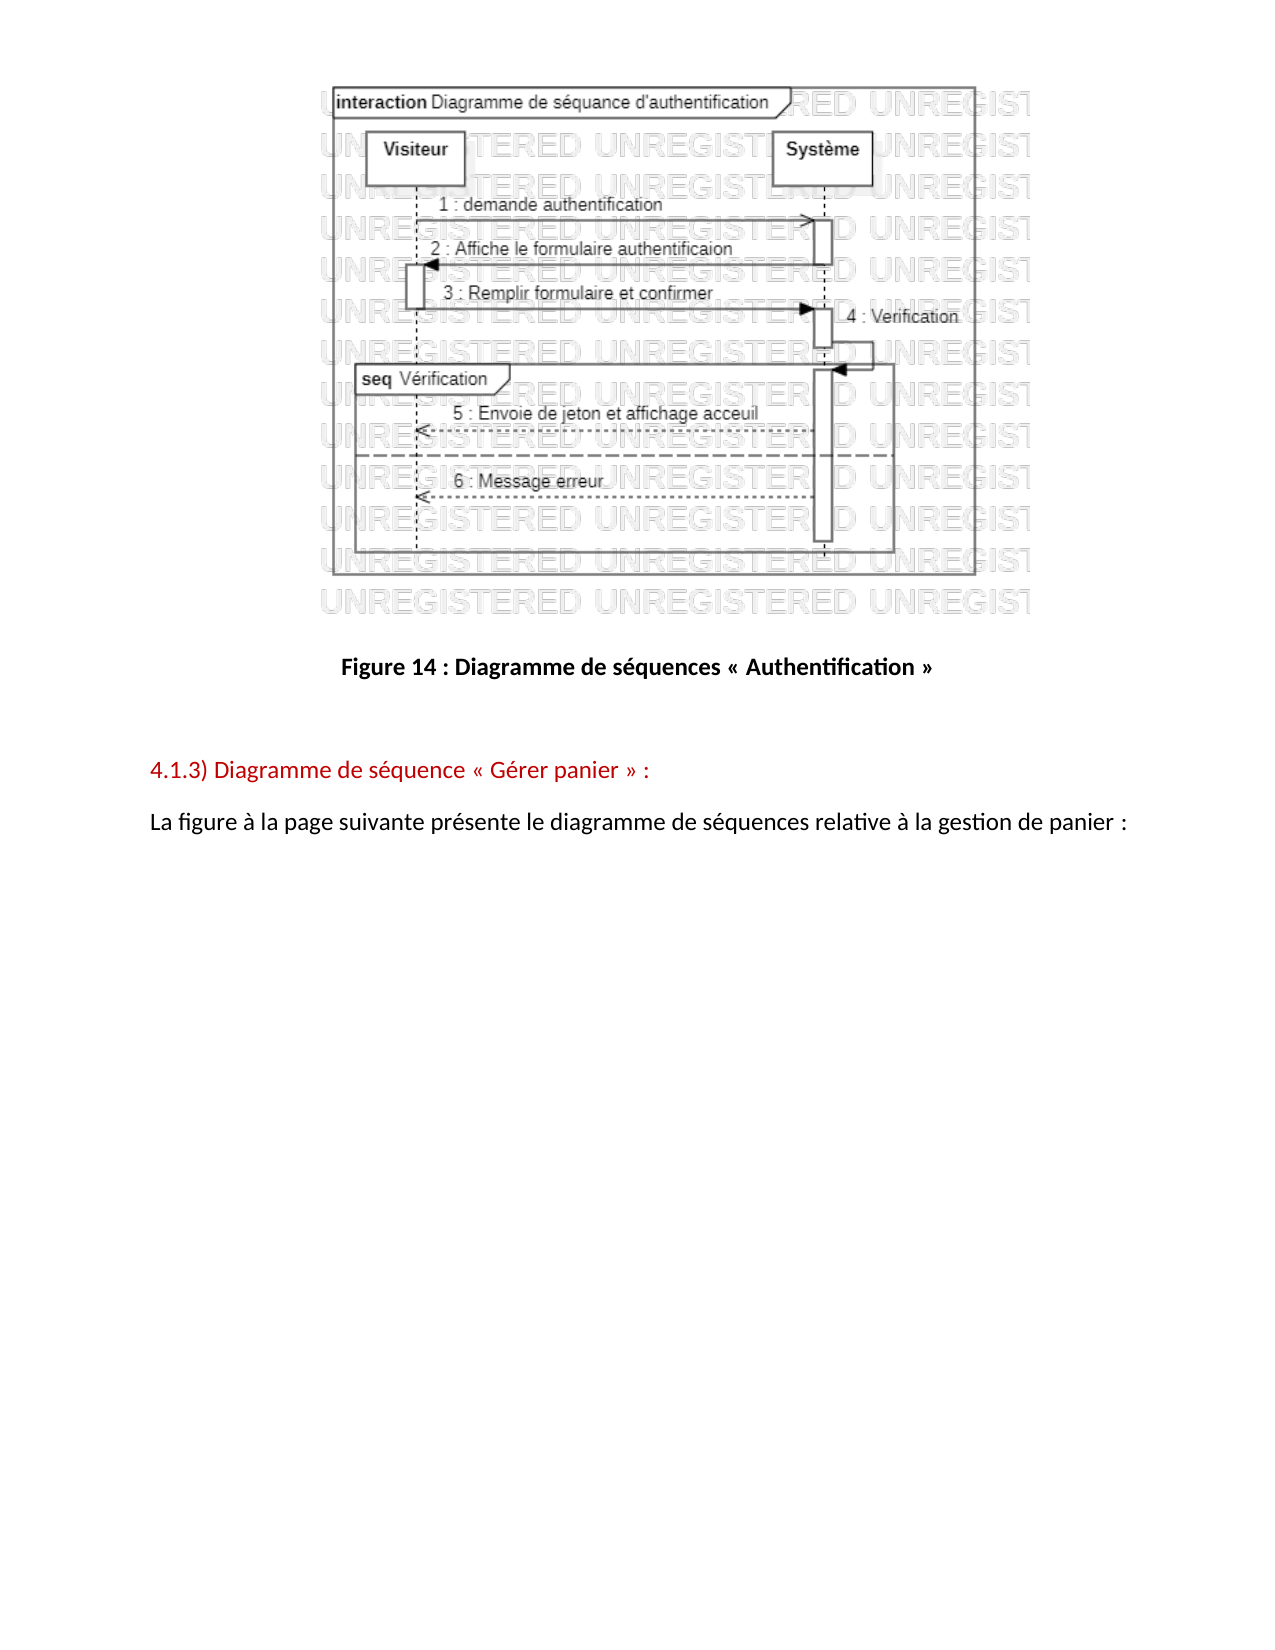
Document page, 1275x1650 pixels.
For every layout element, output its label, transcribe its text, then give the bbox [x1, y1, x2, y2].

text La figure à la page suivante présente le diagramme de séquences relative à la gestion de panier : [75, 806, 1200, 836]
picture [320, 75, 1030, 630]
text Figure 14 : Diagramme de séquences « Authentification » [75, 651, 1200, 681]
text 4.1.3) Diagramme de séquence « Gérer panier » : [75, 754, 1200, 785]
